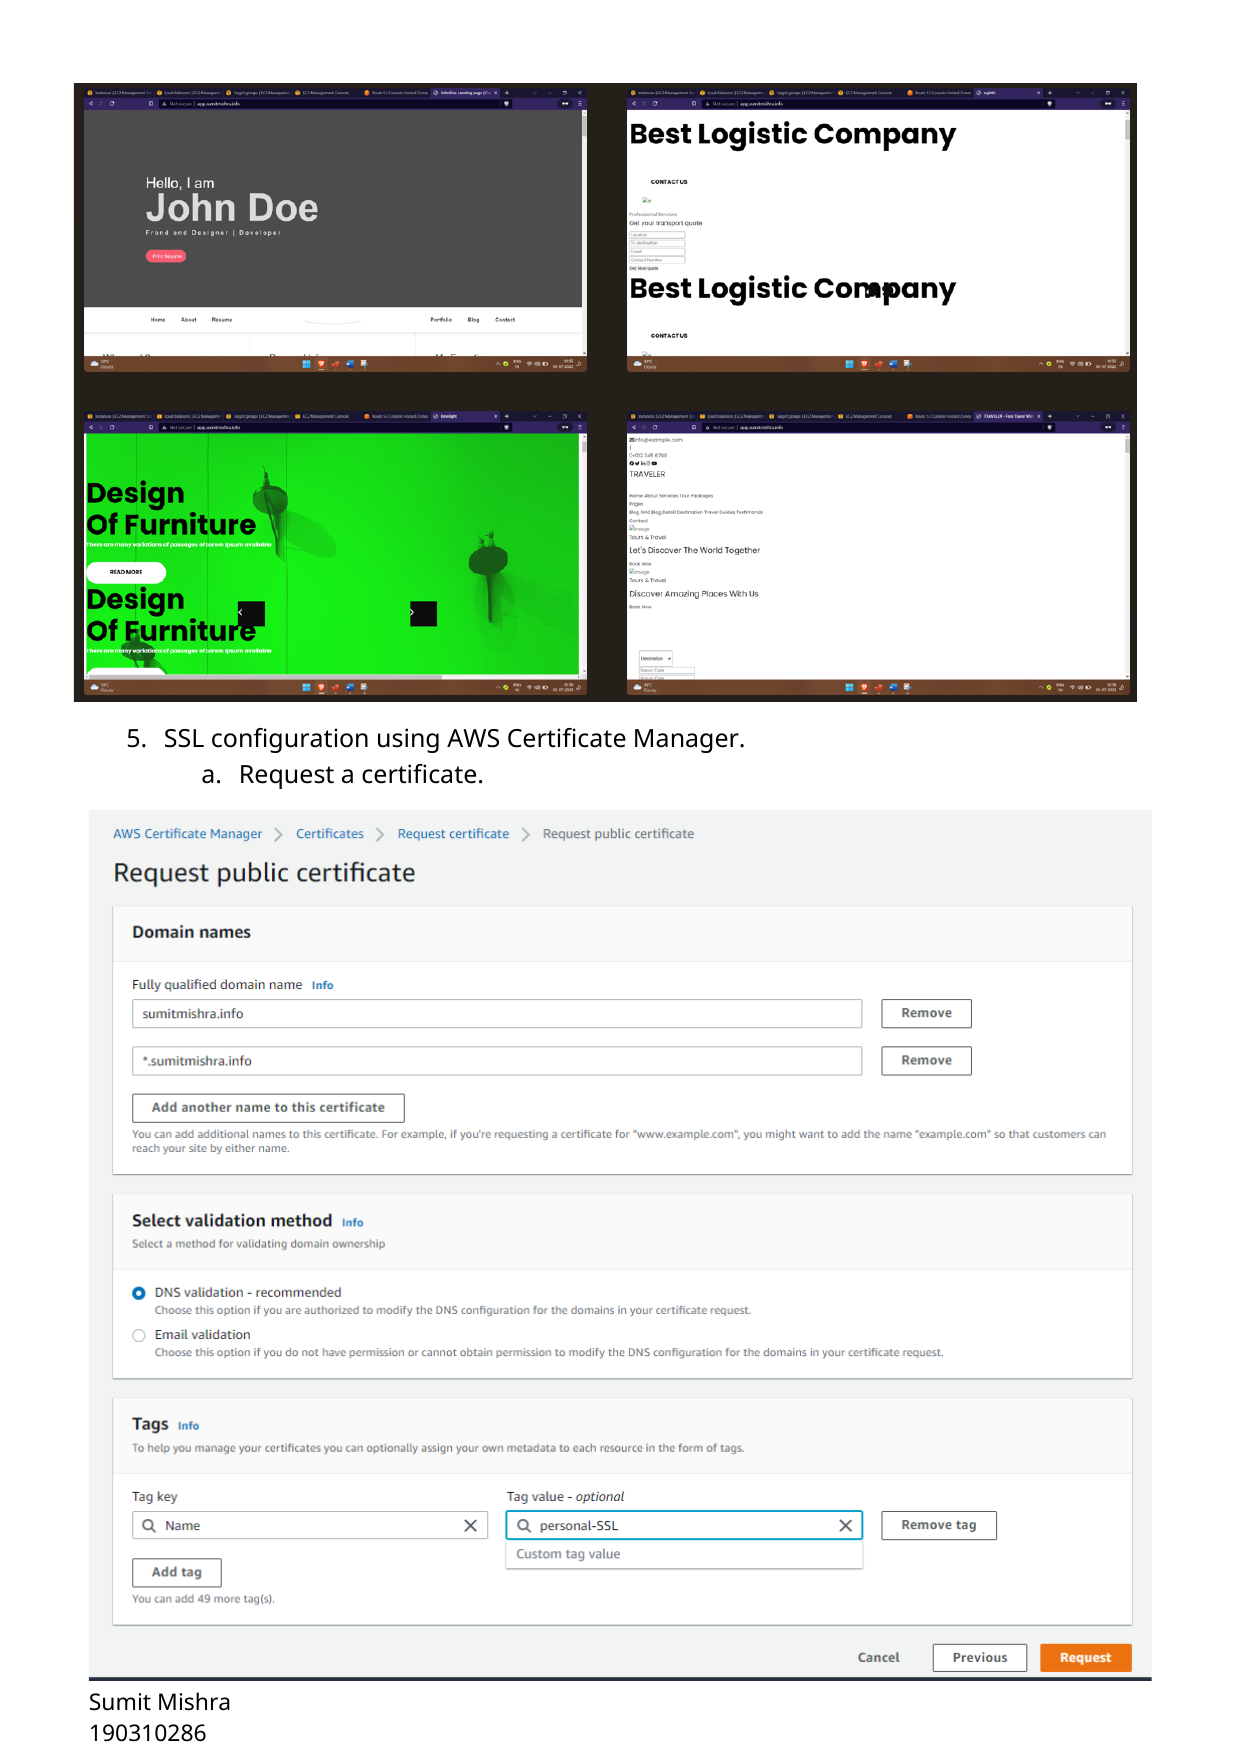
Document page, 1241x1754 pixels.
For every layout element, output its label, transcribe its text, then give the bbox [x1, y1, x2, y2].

list Request a certificate. [201, 757, 1152, 791]
picture [88, 810, 1152, 1681]
picture [73, 83, 1137, 702]
list SSL configuration using AWS Certificate Manager. [126, 720, 1152, 754]
